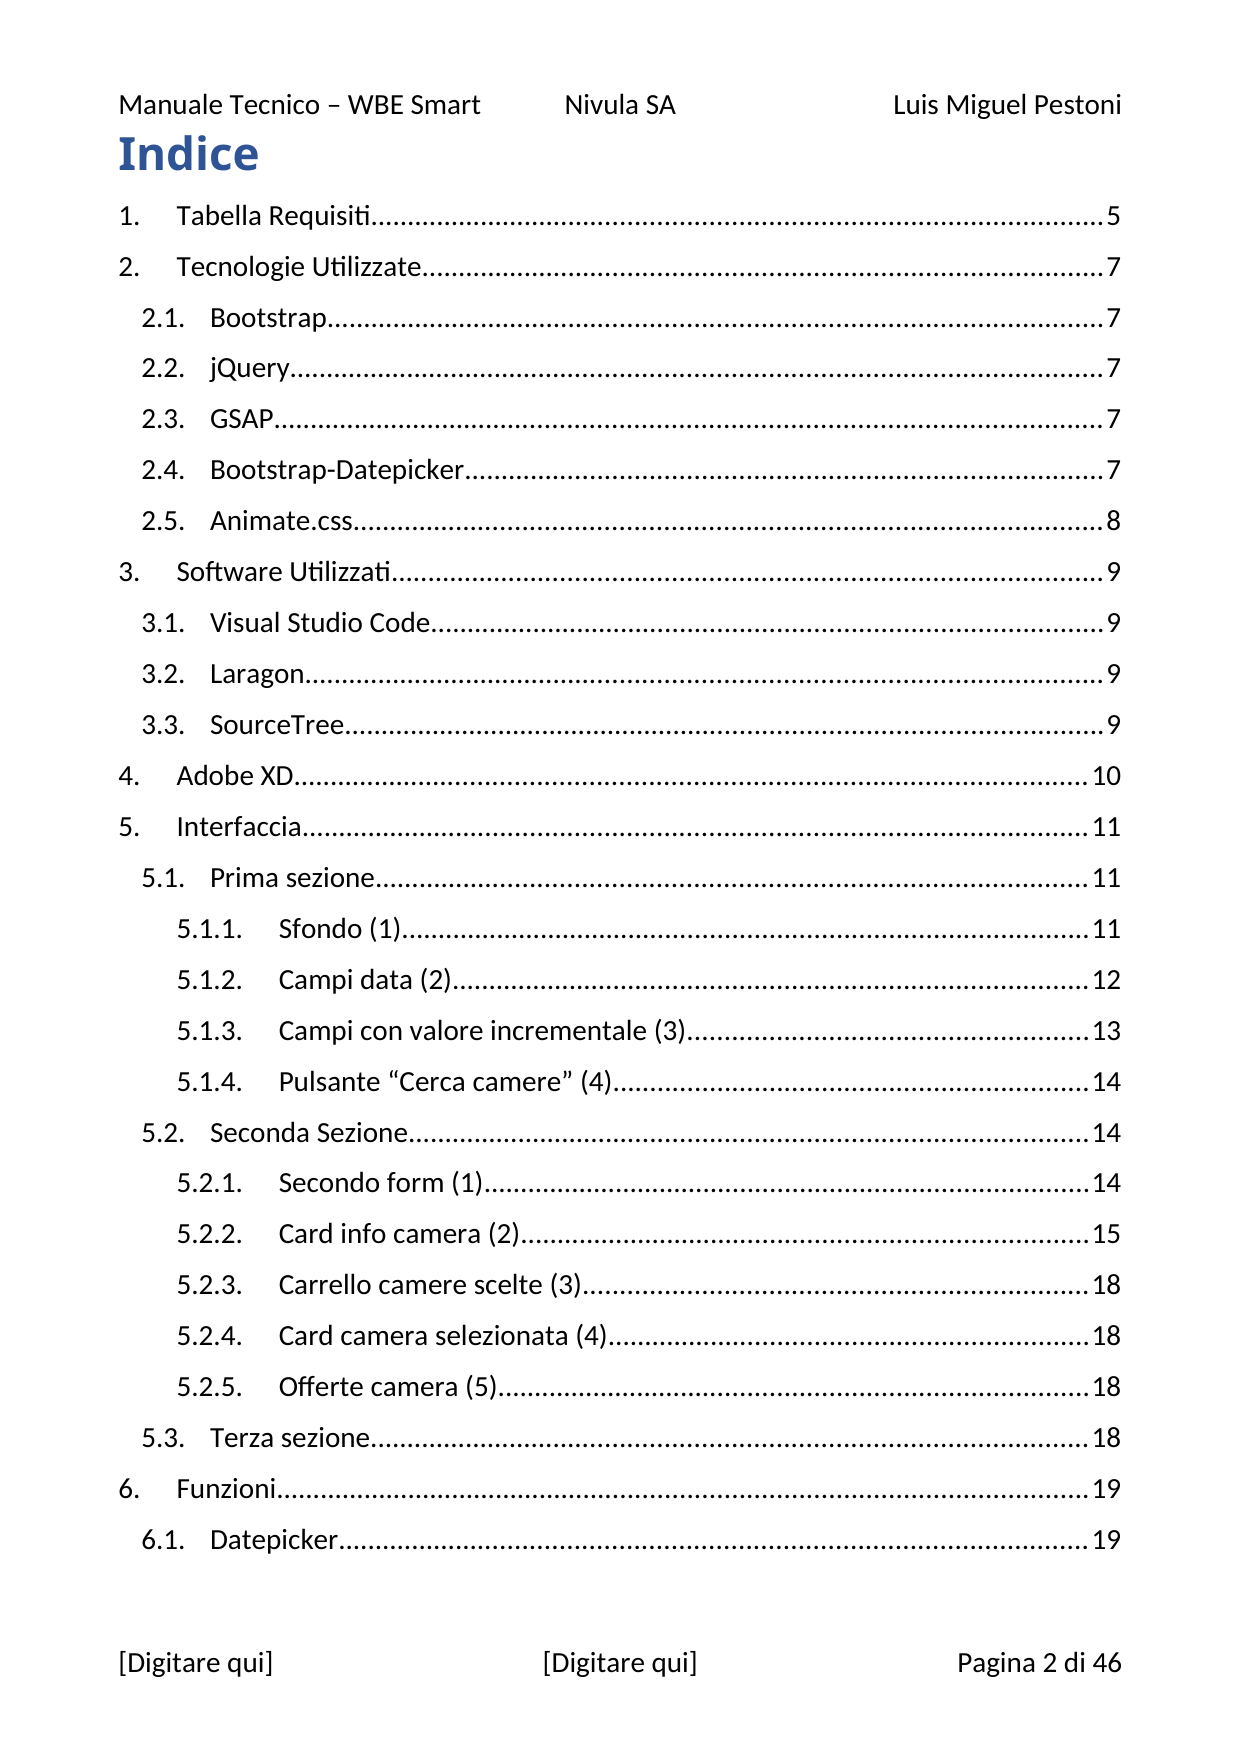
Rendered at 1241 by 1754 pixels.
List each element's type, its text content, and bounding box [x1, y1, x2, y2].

text Indice [118, 122, 1122, 184]
